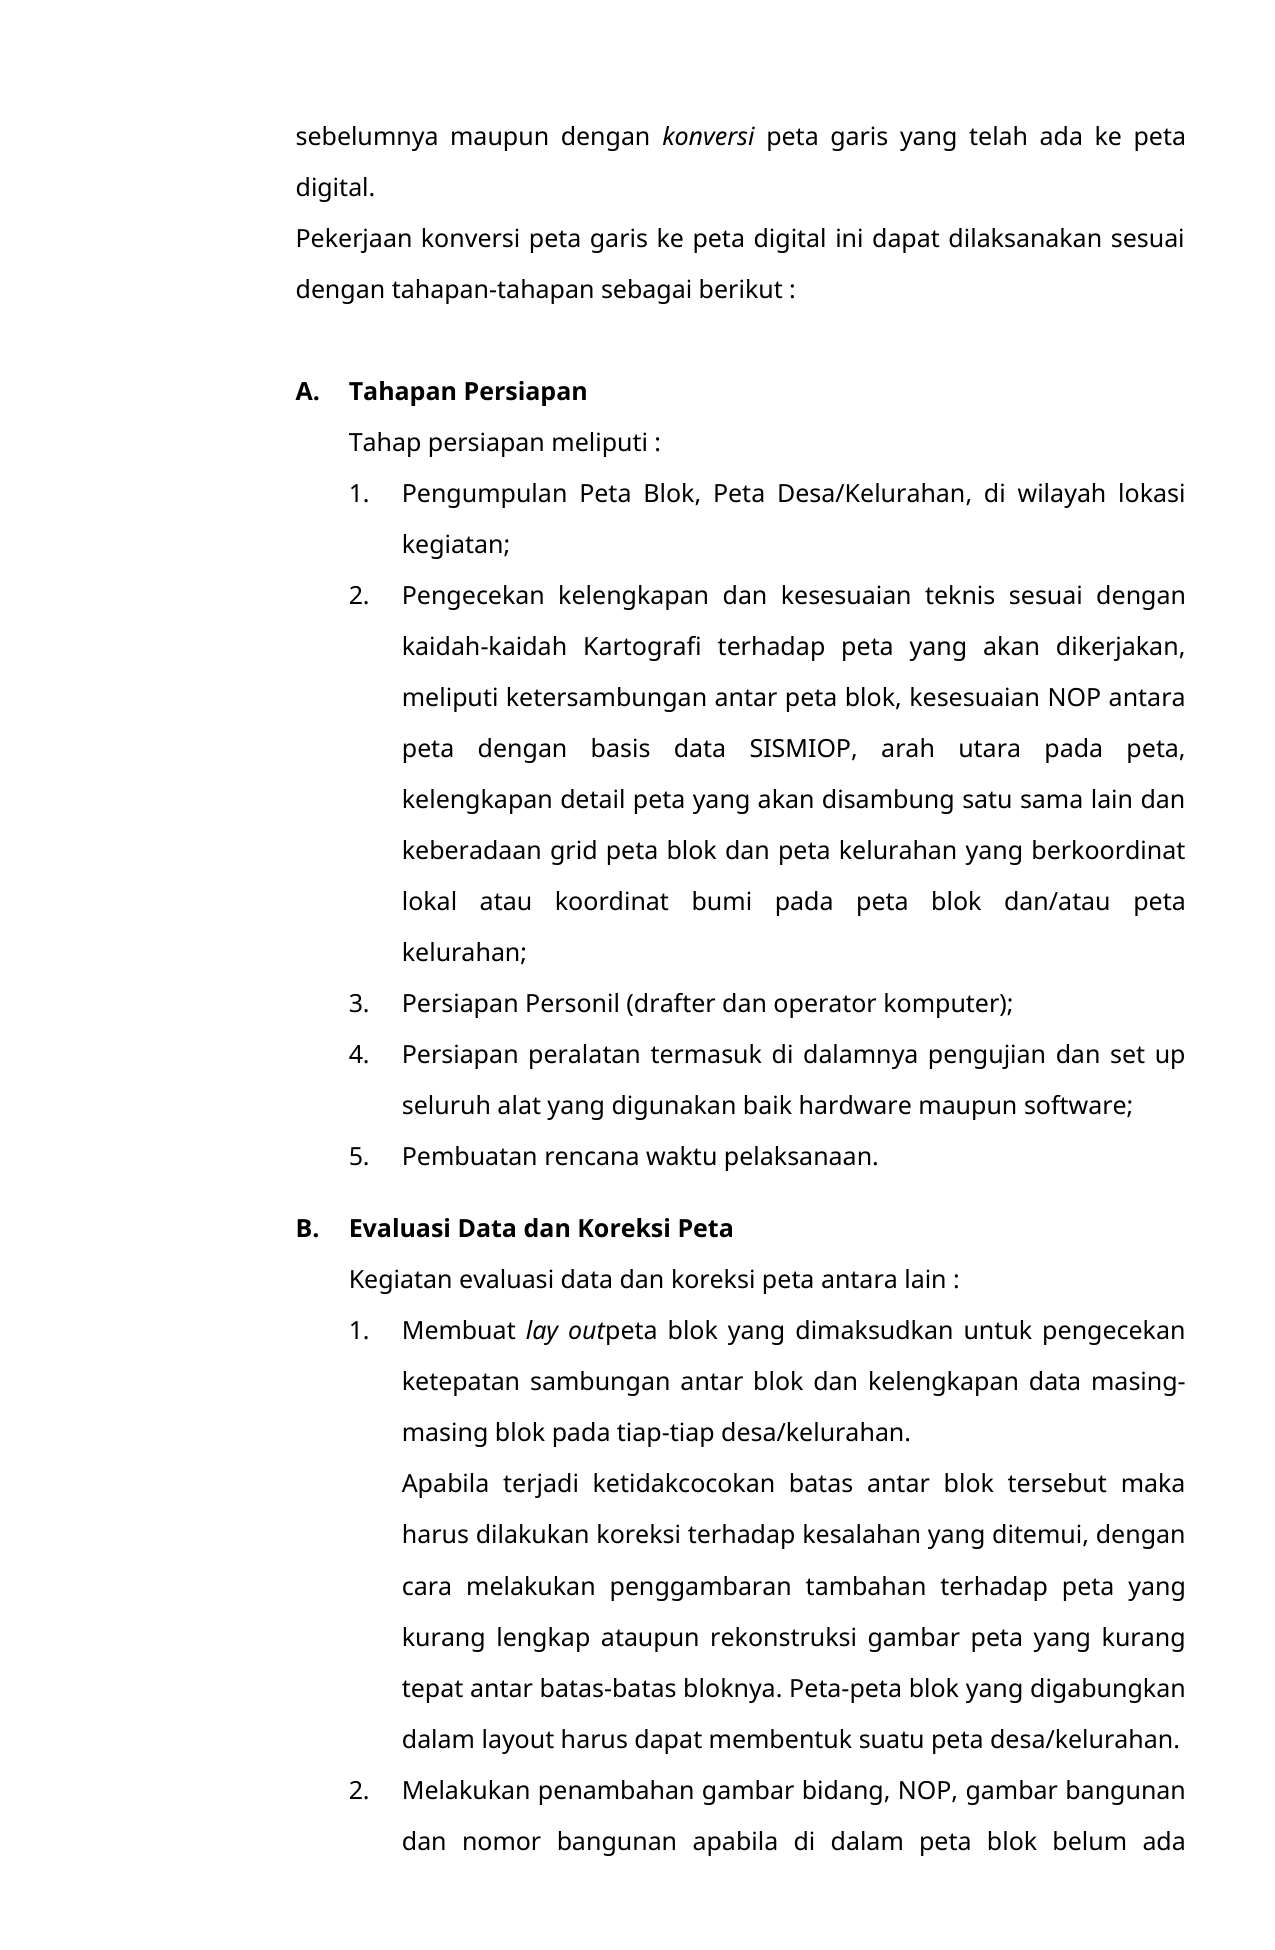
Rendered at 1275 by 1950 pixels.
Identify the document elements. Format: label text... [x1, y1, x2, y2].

list Tahap persiapan meliputi : [348, 424, 1186, 458]
list Tahapan Persiapan [295, 373, 1186, 407]
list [348, 1772, 1186, 1857]
list Evaluasi Data dan Koreksi Peta [295, 1211, 1186, 1245]
list Membuat lay outpeta blok yang dimaksudkan untuk pengecekan ketepatan sambungan antar blok dan kelengkapan data masing-masing blok pada tiap-tiap desa/kelurahan. [348, 1313, 1186, 1449]
list Persiapan peralatan termasuk di dalamnya pengujian dan set up seluruh alat yang digunakan baik hardware maupun software; [348, 1037, 1186, 1122]
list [295, 118, 1186, 203]
list Pengumpulan Peta Blok, Peta Desa/Kelurahan, di wilayah lokasi kegiatan; [348, 475, 1186, 561]
list Pengecekan kelengkapan dan kesesuaian teknis sesuai dengan kaidah-kaidah Kartografi terhadap peta yang akan dikerjakan, meliputi ketersambungan antar peta blok, kesesuaian NOP antara peta dengan basis data SISMIOP, arah utara pada peta, kelengkapan detail peta yang akan disambung satu sama lain dan keberadaan grid peta blok dan peta kelurahan yang berkoordinat lokal atau koordinat bumi pada peta blok dan/atau peta kelurahan; [348, 577, 1186, 969]
list Pekerjaan konversi peta garis ke peta digital ini dapat dilaksanakan sesuai dengan tahapan-tahapan sebagai berikut : [295, 220, 1186, 305]
list Persiapan Personil (drafter dan operator komputer); [348, 986, 1186, 1020]
list Apabila terjadi ketidakcocokan batas antar blok tersebut maka harus dilakukan koreksi terhadap kesalahan yang ditemui, dengan cara melakukan penggambaran tambahan terhadap peta yang kurang lengkap ataupun rekonstruksi gambar peta yang kurang tepat antar batas-batas bloknya. Peta-peta blok yang digabungkan dalam layout harus dapat membentuk suatu peta desa/kelurahan. [402, 1466, 1186, 1755]
list Pembuatan rencana waktu pelaksanaan. [348, 1139, 1186, 1173]
list Kegiatan evaluasi data dan koreksi peta antara lain : [348, 1262, 1186, 1296]
